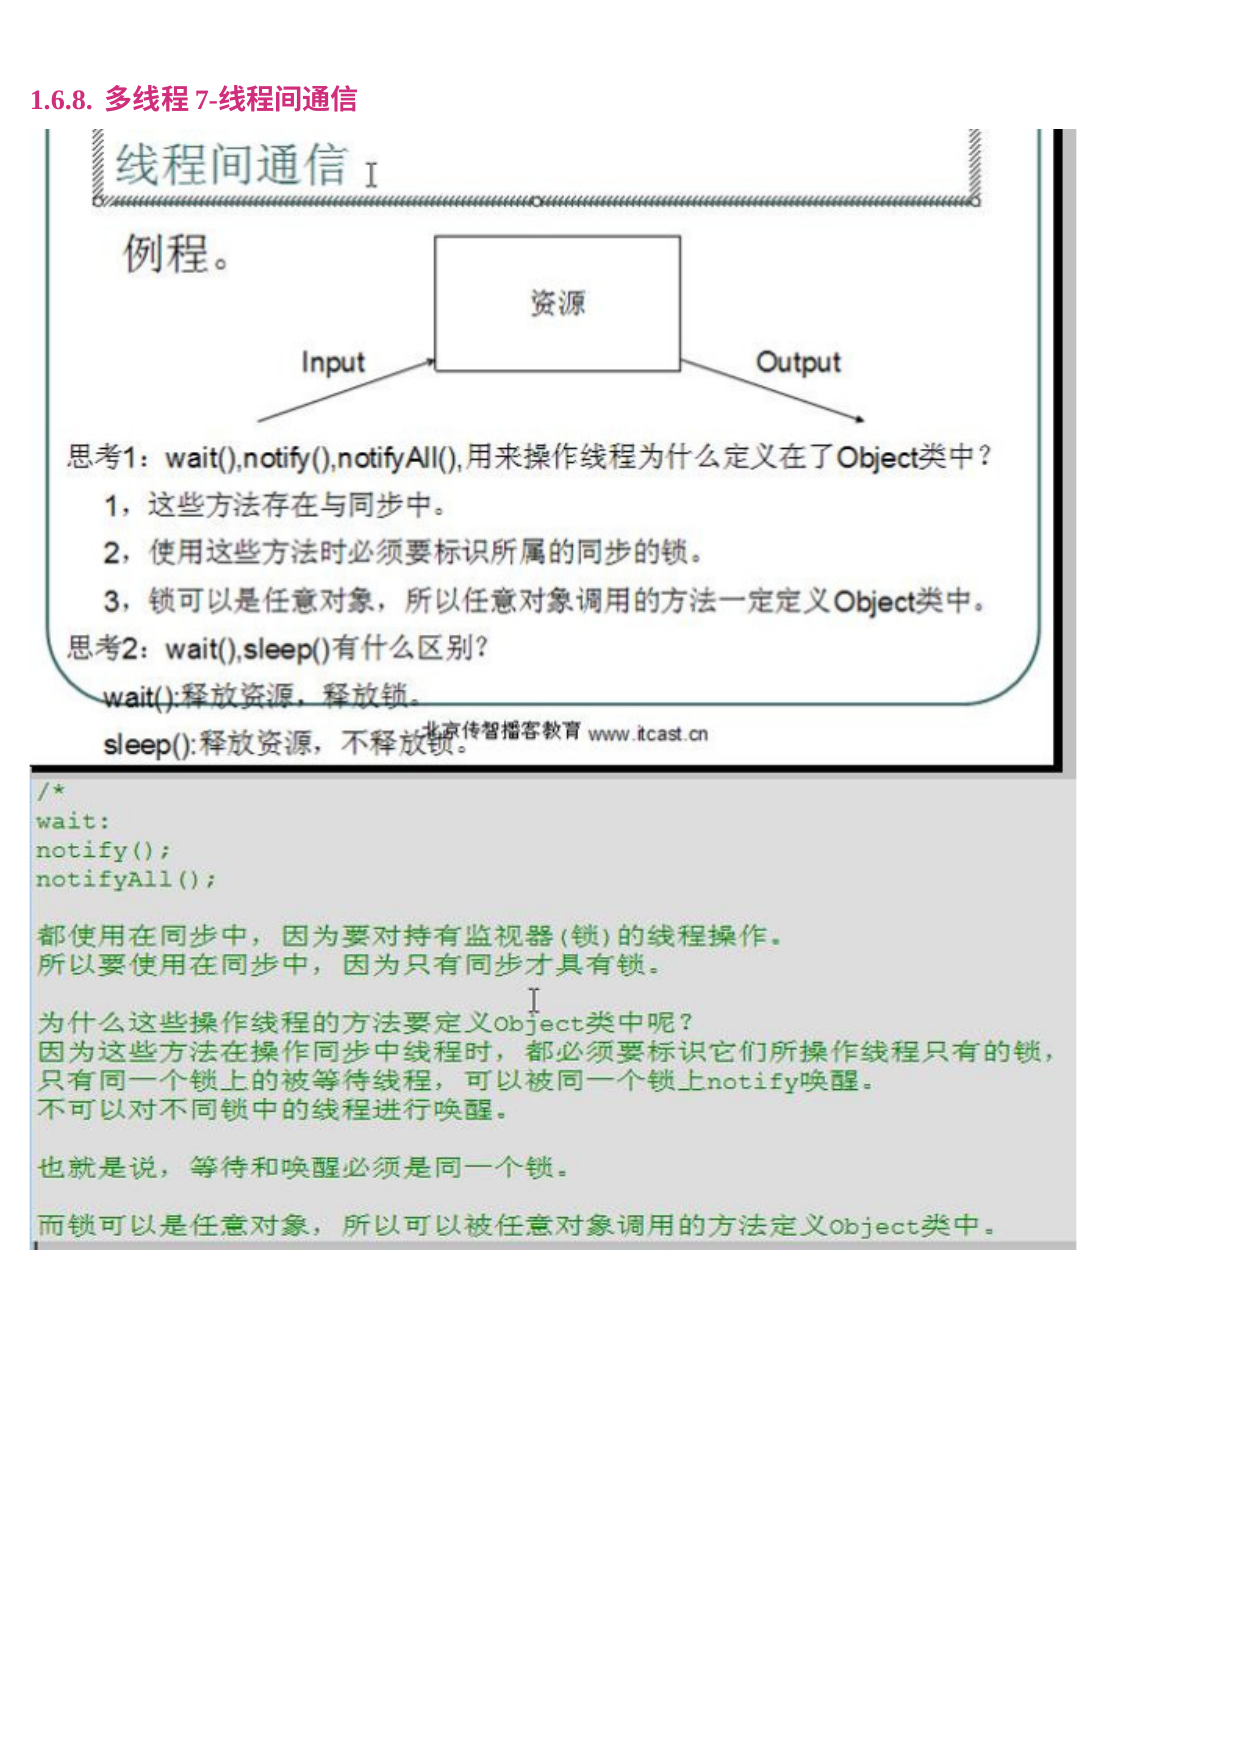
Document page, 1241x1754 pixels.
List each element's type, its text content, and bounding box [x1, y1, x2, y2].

subtitle 多线程7-线程间通信 [29, 64, 1211, 129]
picture [29, 129, 1077, 1250]
